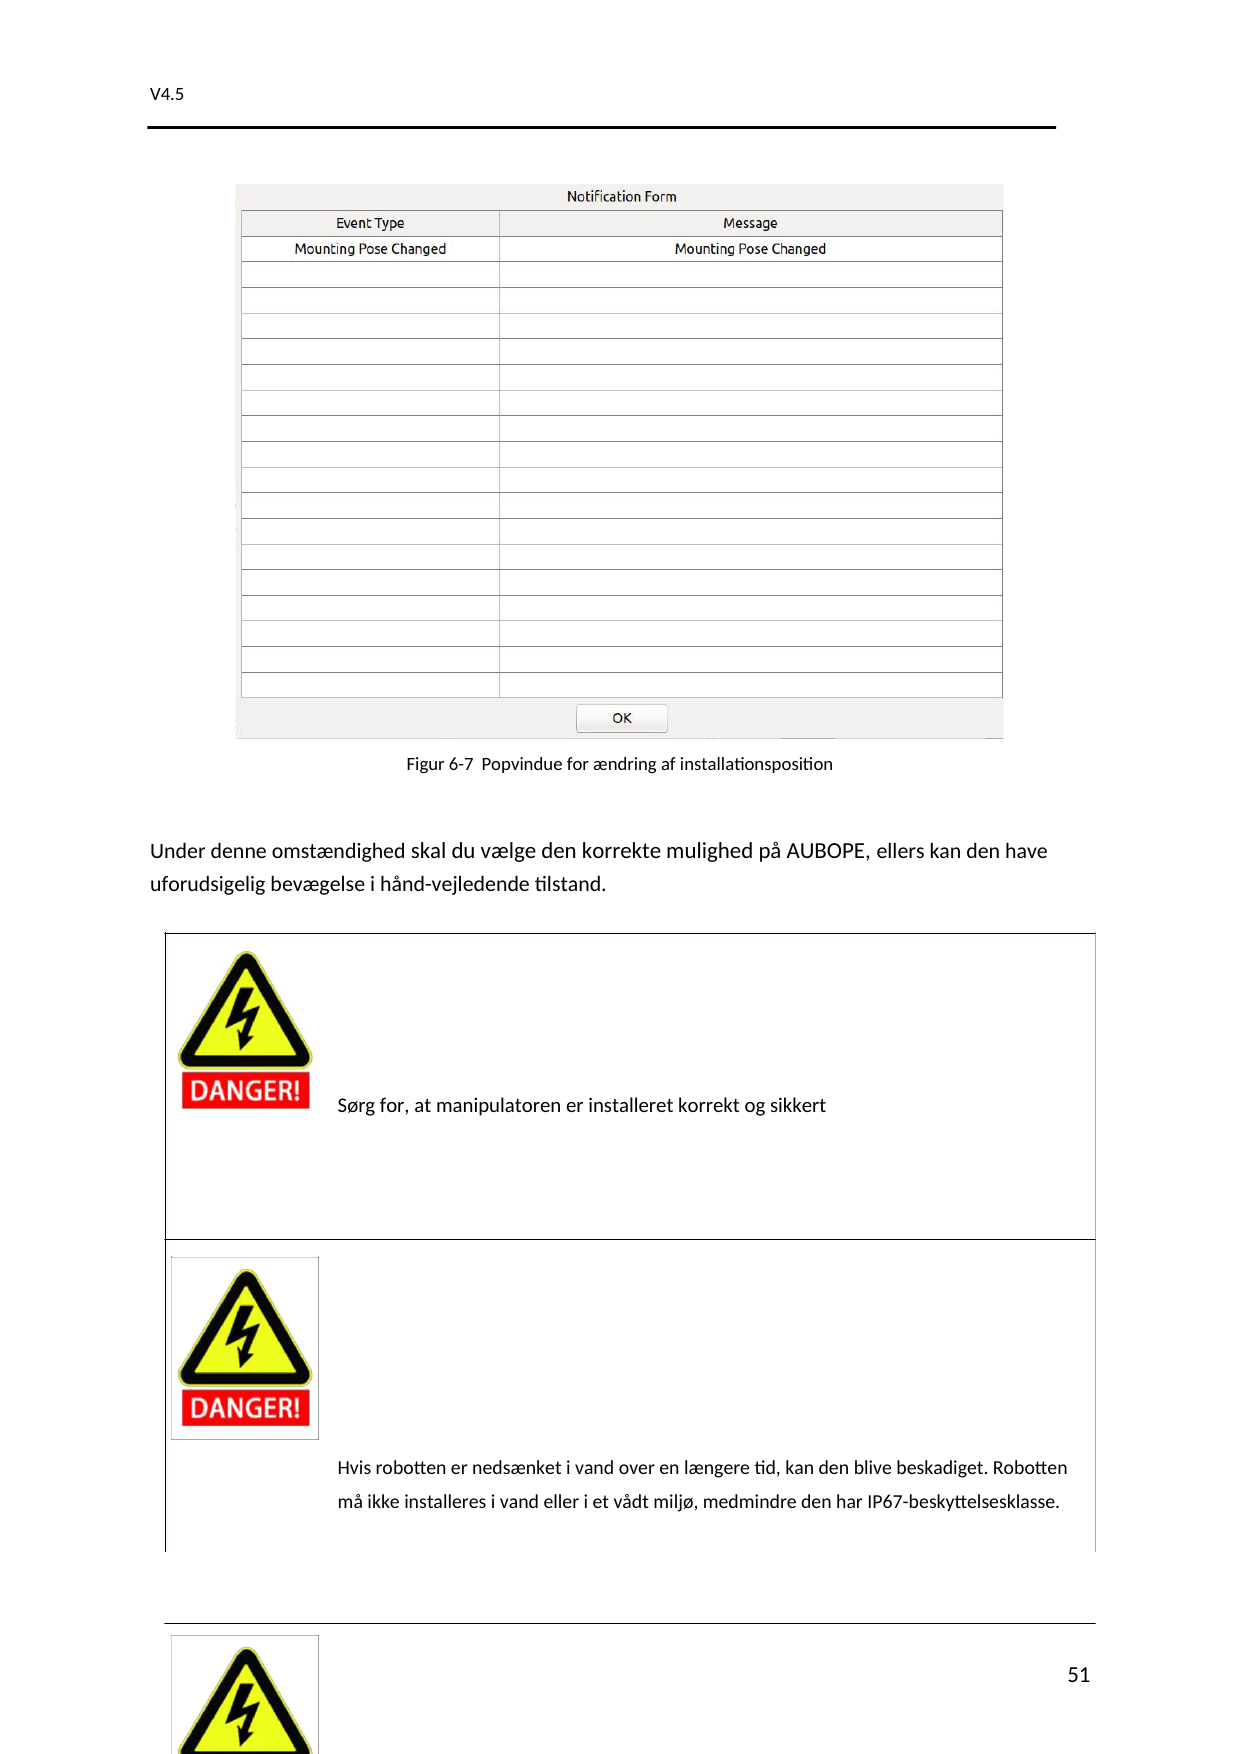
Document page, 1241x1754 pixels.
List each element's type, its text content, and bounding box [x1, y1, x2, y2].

picture [164, 932, 1096, 1552]
text Sørg for, at manipulatoren er installeret korrekt og sikkert [337, 1092, 1090, 1118]
picture [235, 184, 1004, 739]
text V4.5 [150, 83, 1090, 106]
text Under denne omstændighed skal du vælge den korrekte mulighed på AUBOPE, ellers kan den have uforudsigelig bevægelse i hånd-vejledende tilstand. [150, 836, 1089, 896]
text Figur 6-7 Popvindue for ændring af installationsposition [150, 752, 1089, 775]
text Hvis robotten er nedsænket i vand over en længere tid, kan den blive beskadiget. Robotten må ikke installeres i vand eller i et vådt miljø, medmindre den har IP67-beskyttelsesklasse. [337, 1455, 1083, 1514]
picture [164, 1622, 1096, 1754]
